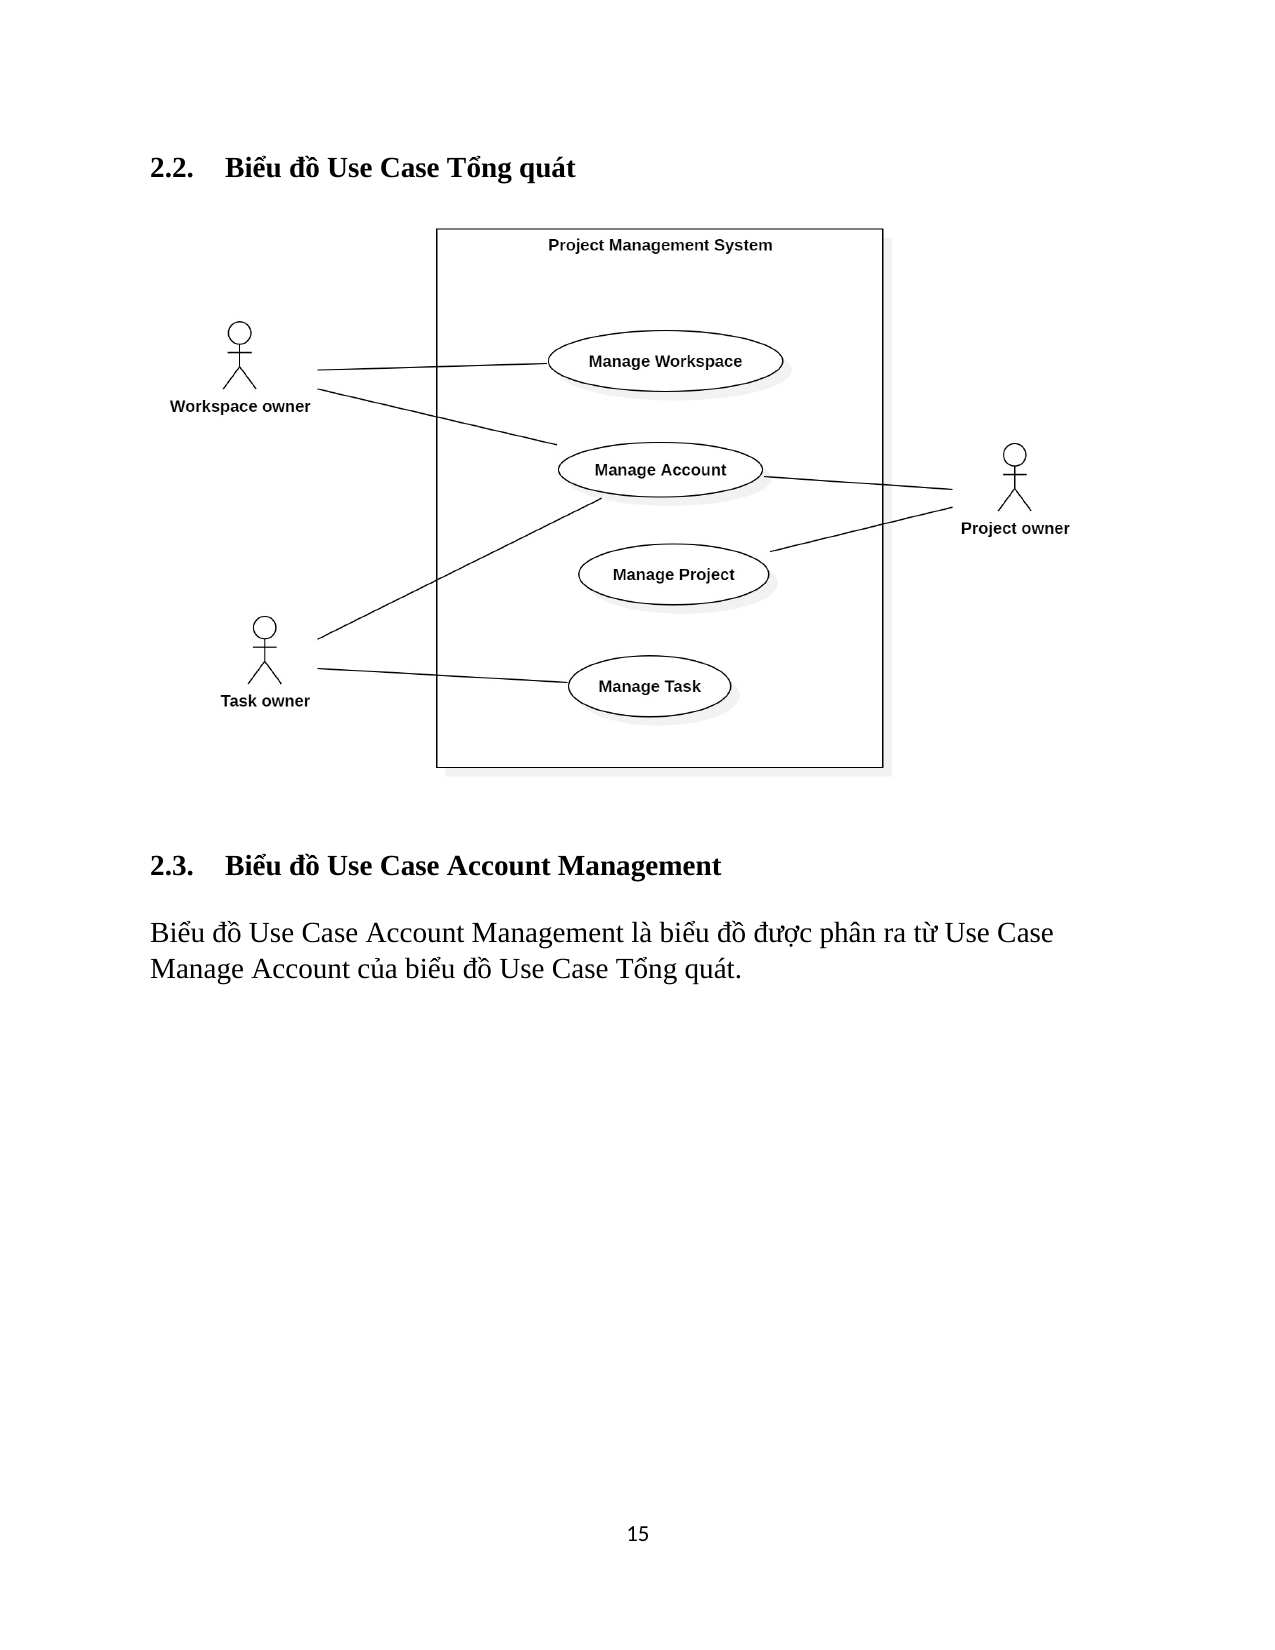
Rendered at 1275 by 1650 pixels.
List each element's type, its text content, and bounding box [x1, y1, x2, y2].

picture [150, 217, 1125, 818]
list Biểu đồ Use Case Account Management [150, 848, 1125, 881]
list Biểu đồ Use Case Tổng quát [150, 150, 1125, 183]
text Biểu đồ Use Case Account Management là biểu đồ được phân ra từ Use Case Manage Account của biểu đồ Use Case Tổng quát. [150, 915, 1125, 984]
